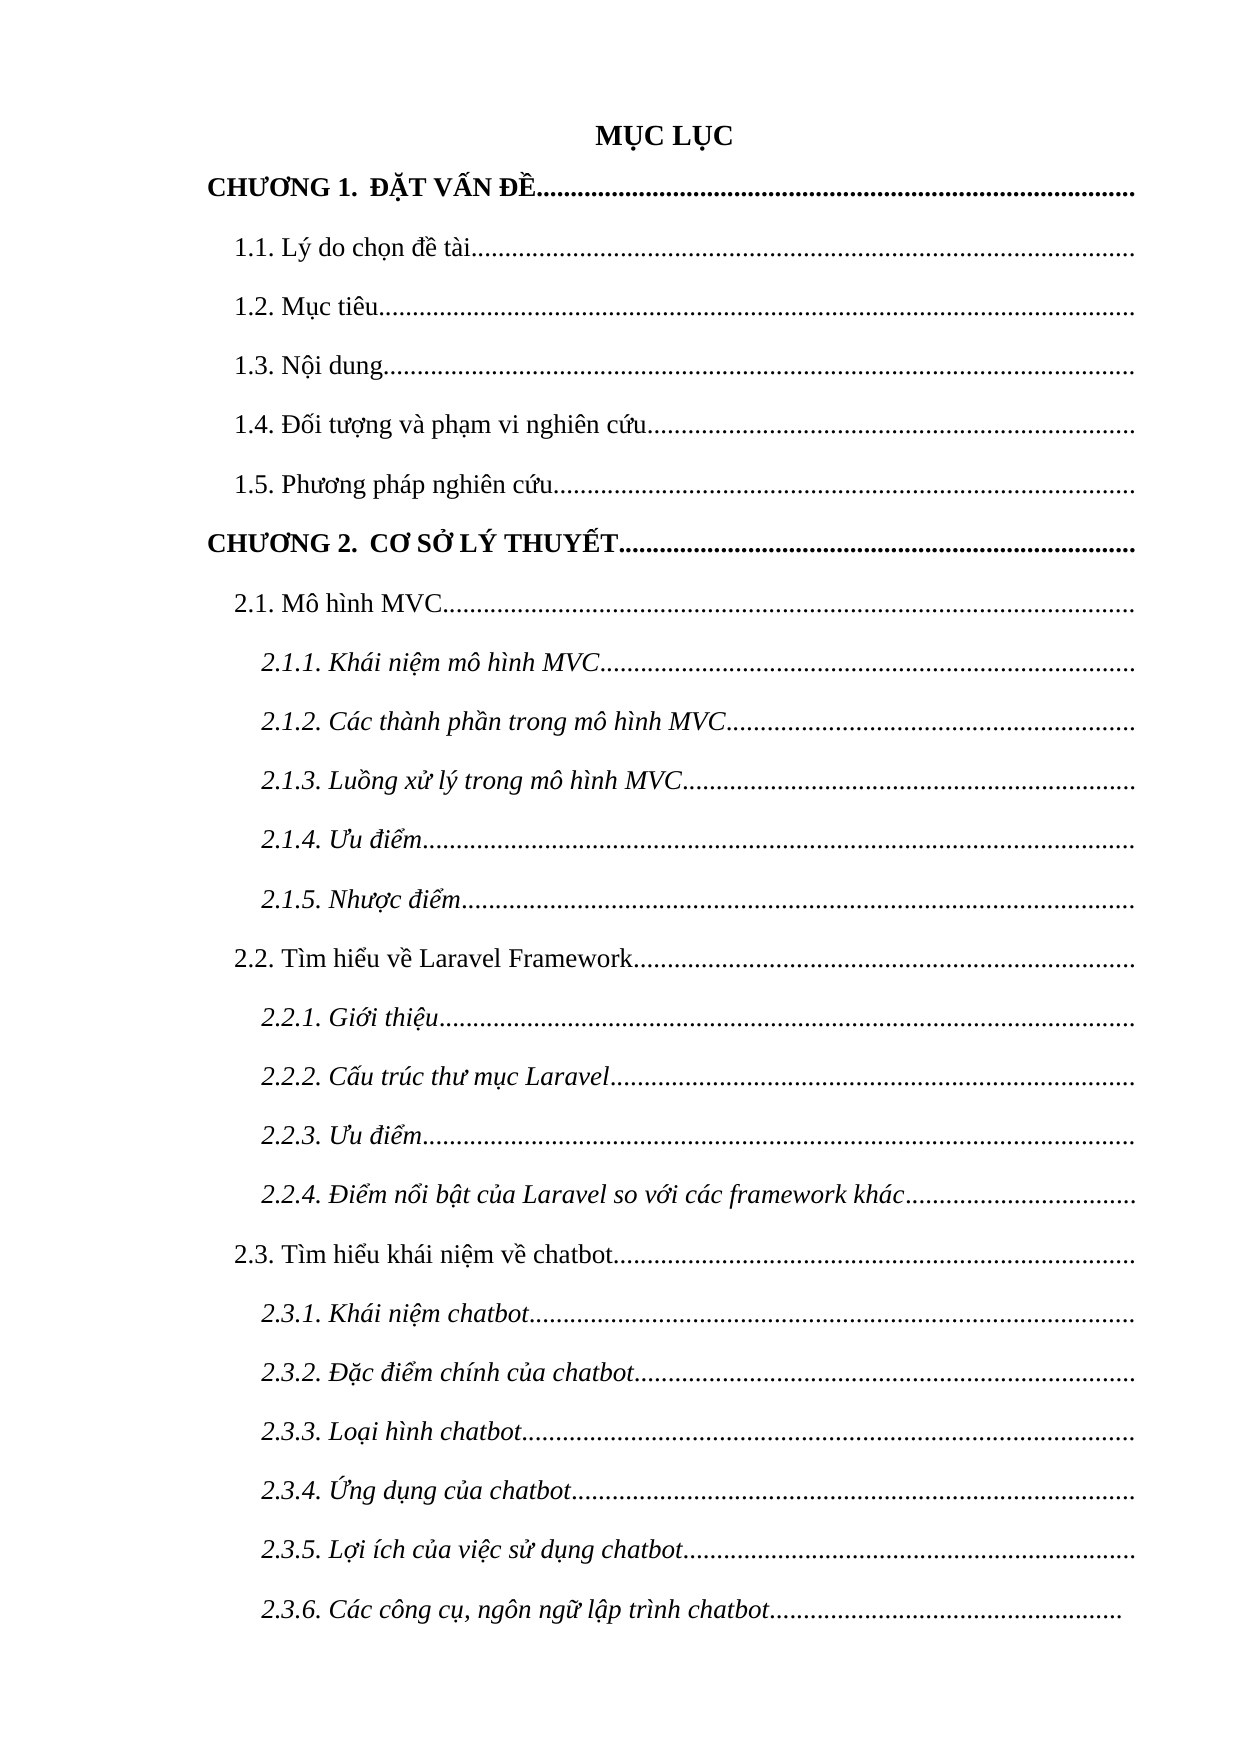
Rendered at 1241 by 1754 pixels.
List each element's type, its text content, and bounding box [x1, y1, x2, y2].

text 1.5. Phương pháp nghiên cứu 2 [234, 468, 1122, 499]
text 1.2. Mục tiêu 2 [234, 290, 1122, 321]
text 2.1. Mô hình MVC 4 [234, 587, 1122, 618]
text 2.3. Tìm hiểu khái niệm về chatbot 8 [234, 1238, 1122, 1269]
text 2.2.3. Ưu điểm 7 [261, 1119, 1122, 1151]
text 2.1.3. Luồng xử lý trong mô hình MVC 4 [261, 764, 1122, 796]
text 2.3.1. Khái niệm chatbot 8 [261, 1297, 1122, 1328]
text 1.1. Lý do chọn đề tài 1 [234, 231, 1122, 262]
text 2.3.3. Loại hình chatbot 9 [261, 1415, 1122, 1446]
text 2.3.5. Lợi ích của việc sử dụng chatbot 9 [261, 1534, 1122, 1565]
text 1.3. Nội dung 2 [234, 349, 1122, 381]
text 2.3.4. Ứng dụng của chatbot 9 [261, 1474, 1122, 1506]
text 2.1.4. Ưu điểm 5 [261, 824, 1122, 855]
text 2.1.1. Khái niệm mô hình MVC 4 [261, 646, 1122, 677]
text 2.2. Tìm hiểu về Laravel Framework 5 [234, 942, 1122, 973]
text 1.4. Đối tượng và phạm vi nghiên cứu 2 [234, 408, 1122, 440]
text CHƯƠNG 2. CƠ SỞ LÝ THUYẾT 4 [207, 527, 1122, 558]
text 2.3.6. Các công cụ, ngôn ngữ lập trình chatbot 10 [261, 1593, 1122, 1624]
text MỤC LỤC [207, 118, 1122, 152]
text 2.2.1. Giới thiệu 5 [261, 1001, 1122, 1032]
text 2.3.2. Đặc điểm chính của chatbot 8 [261, 1356, 1122, 1387]
text 2.1.5. Nhược điểm 5 [261, 883, 1122, 914]
text 2.2.2. Cấu trúc thư mục Laravel 6 [261, 1060, 1122, 1091]
text 2.1.2. Các thành phần trong mô hình MVC 4 [261, 705, 1122, 736]
text CHƯƠNG 1. ĐẶT VẤN ĐỀ 1 [207, 171, 1122, 202]
text 2.2.4. Điểm nổi bật của Laravel so với các framework khác 8 [261, 1179, 1122, 1210]
